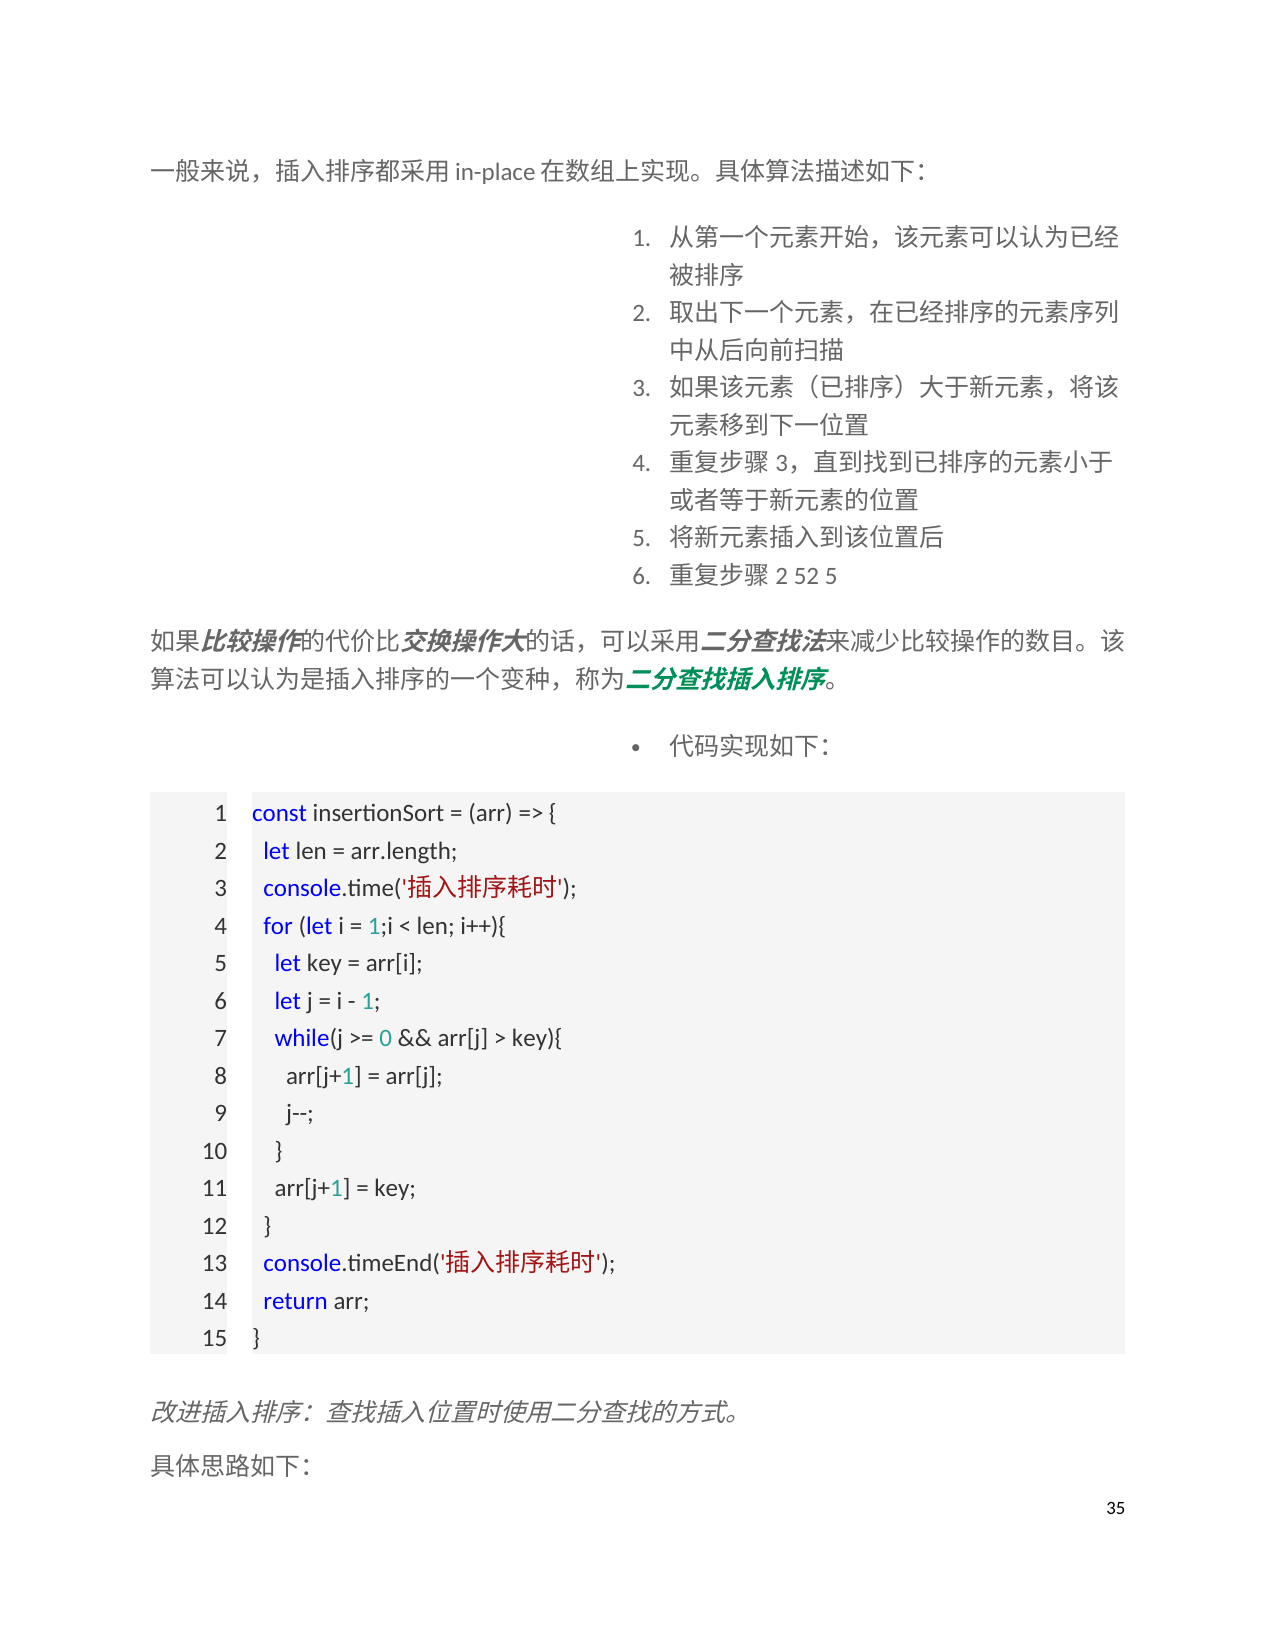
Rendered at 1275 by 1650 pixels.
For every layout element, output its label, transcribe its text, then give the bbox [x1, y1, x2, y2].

list 如果该元素（已排序）大于新元素，将该元素移到下一位置 [632, 367, 1125, 442]
list 将新元素插入到该位置后 [632, 517, 1125, 554]
text 改进插入排序：查找插入位置时使用二分查找的方式。 [150, 1392, 1125, 1429]
list 代码实现如下： [632, 725, 1125, 762]
text 一般来说，插入排序都采用in-place在数组上实现。具体算法描述如下： [150, 150, 1125, 187]
list 重复步骤 2 52 5 [632, 554, 1125, 592]
list 从第一个元素开始，该元素可以认为已经被排序 [632, 217, 1125, 292]
text 具体思路如下： [150, 1446, 1125, 1483]
table_header 1 2 3 4 5 6 7 8 9 10 11 12 13 14 15 [150, 792, 239, 1392]
list 取出下一个元素，在已经排序的元素序列中从后向前扫描 [632, 292, 1125, 367]
text 如果比较操作的代价比交换操作大的话，可以采用二分查找法来减少比较操作的数目。该算法可以认为是插入排序的一个变种，称为二分查找插入排序。 [150, 621, 1125, 696]
table_header const insertionSort = (arr) => { let len = arr.length; console.time('插入排序耗时'); for (let i = 1;i < len; i++){ let key = arr[i]; let j = i - 1; while(j >= 0 && arr[j] > key){ arr[j+1] = arr[j]; j--; } arr[j+1] = key; } console.timeEnd('插入排序耗时'); return arr; } [240, 792, 1125, 1392]
list 重复步骤 3，直到找到已排序的元素小于或者等于新元素的位置 [632, 442, 1125, 517]
